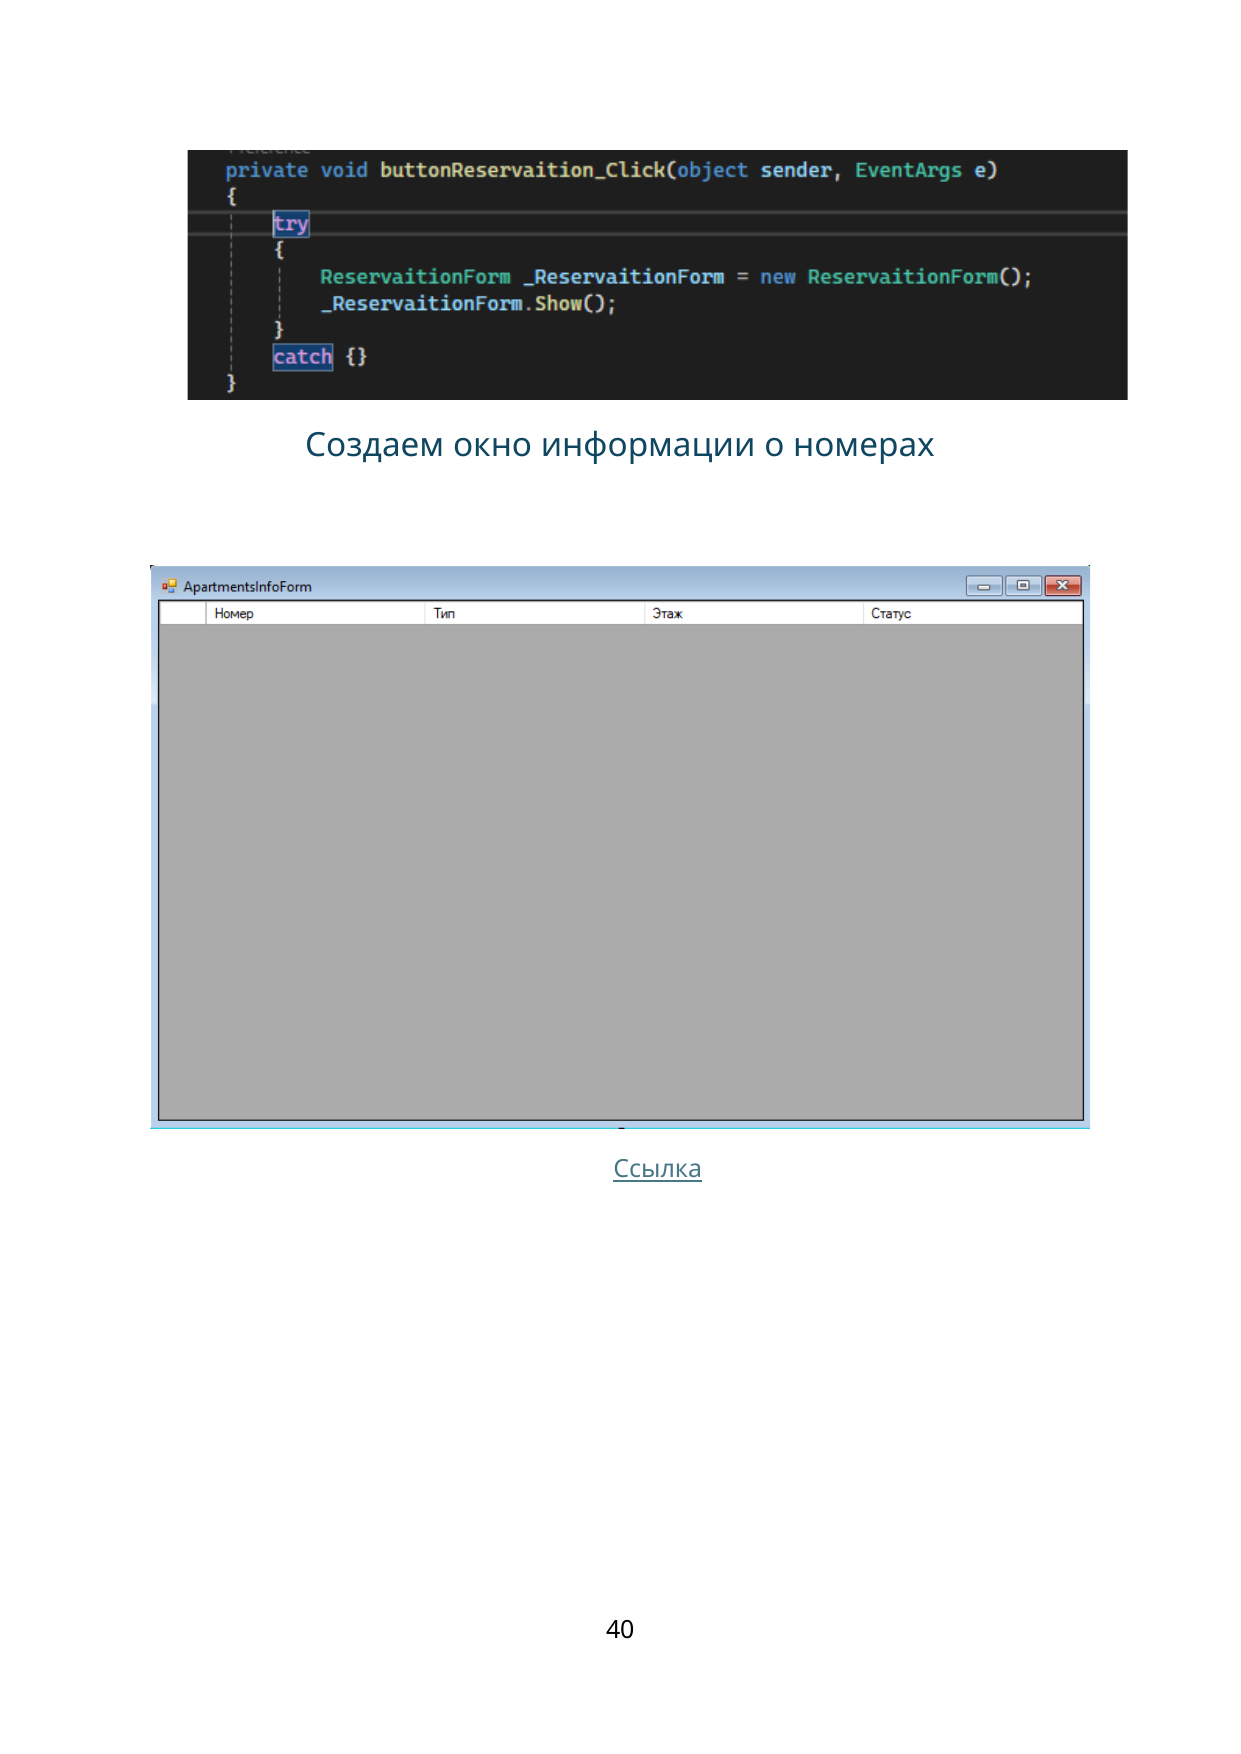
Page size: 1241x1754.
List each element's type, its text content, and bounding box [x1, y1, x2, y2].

list Ссылка [225, 1151, 1090, 1185]
picture [150, 565, 1091, 1129]
picture [187, 150, 1128, 400]
subtitle Создаем окно информации о номерах [150, 421, 1090, 467]
